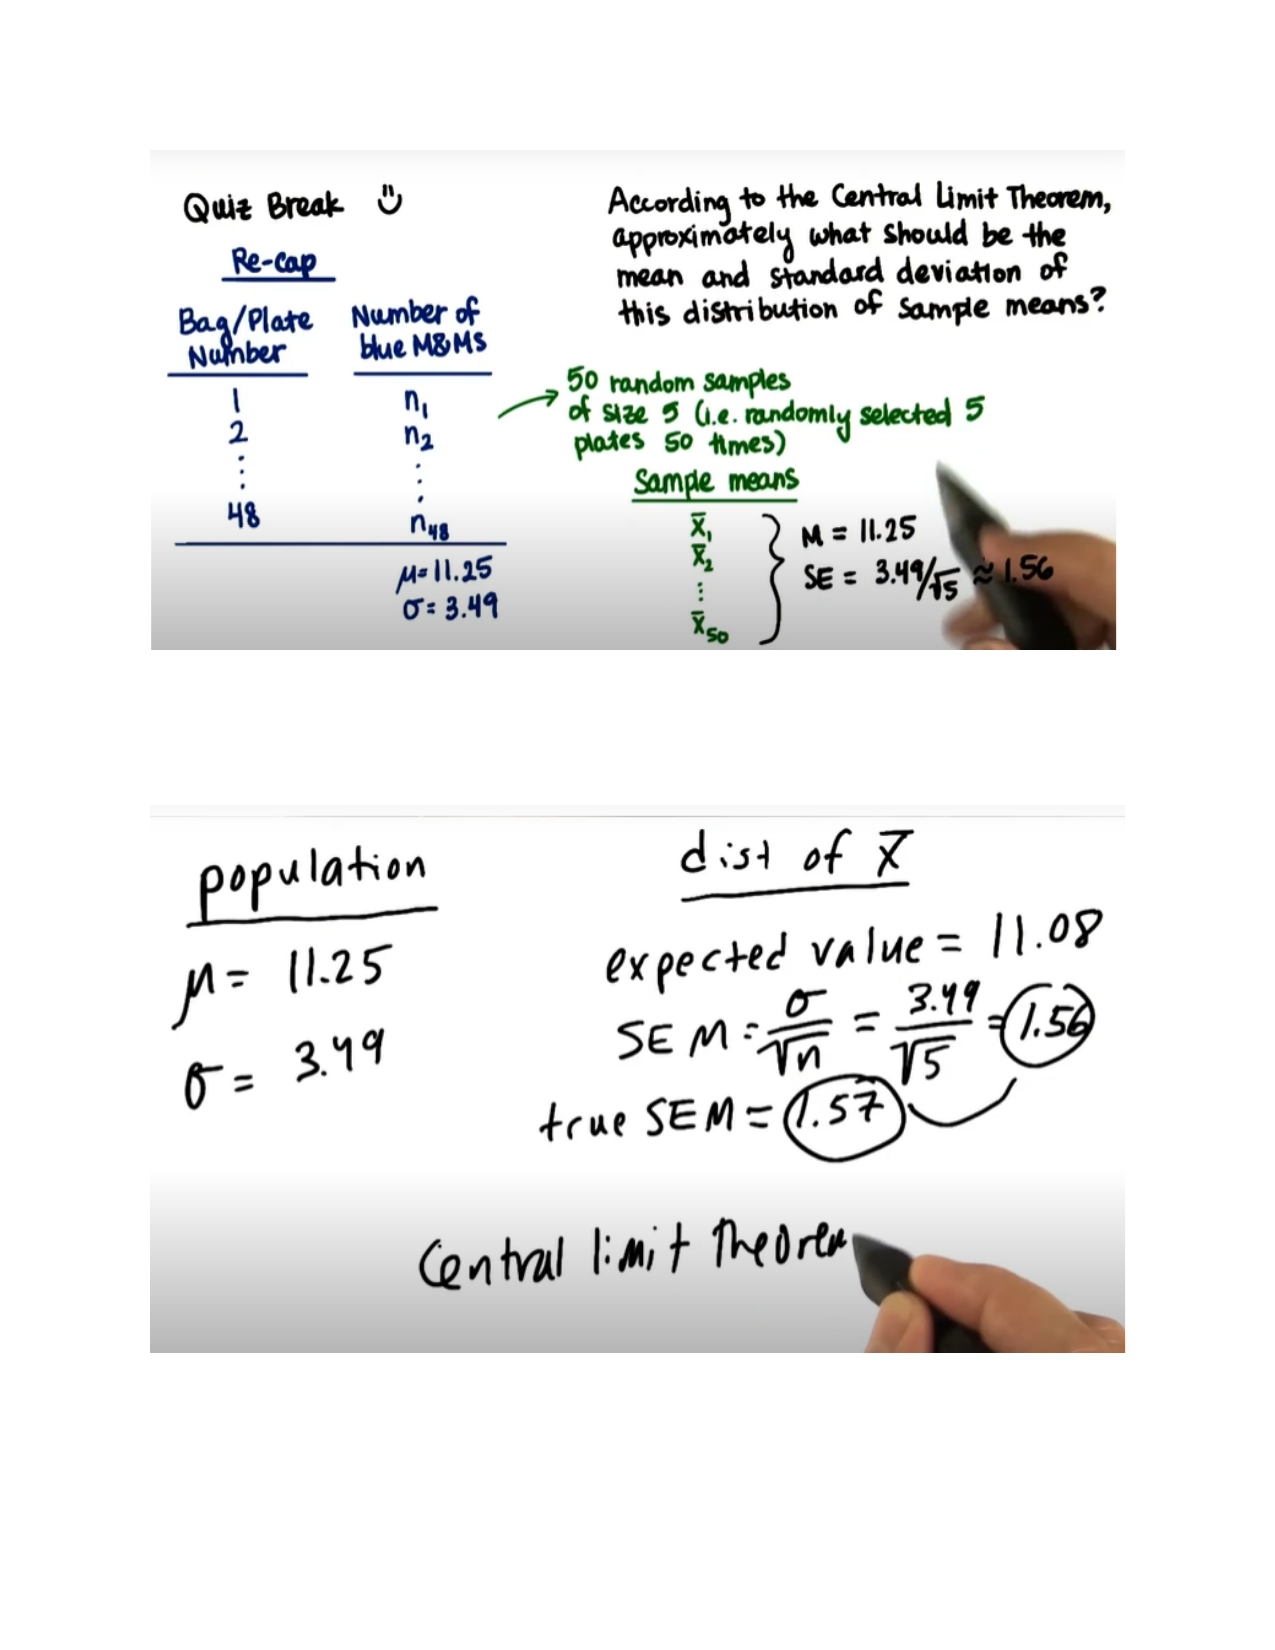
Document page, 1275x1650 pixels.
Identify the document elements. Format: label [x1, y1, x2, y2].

picture [150, 150, 1125, 650]
picture [150, 805, 1125, 1353]
